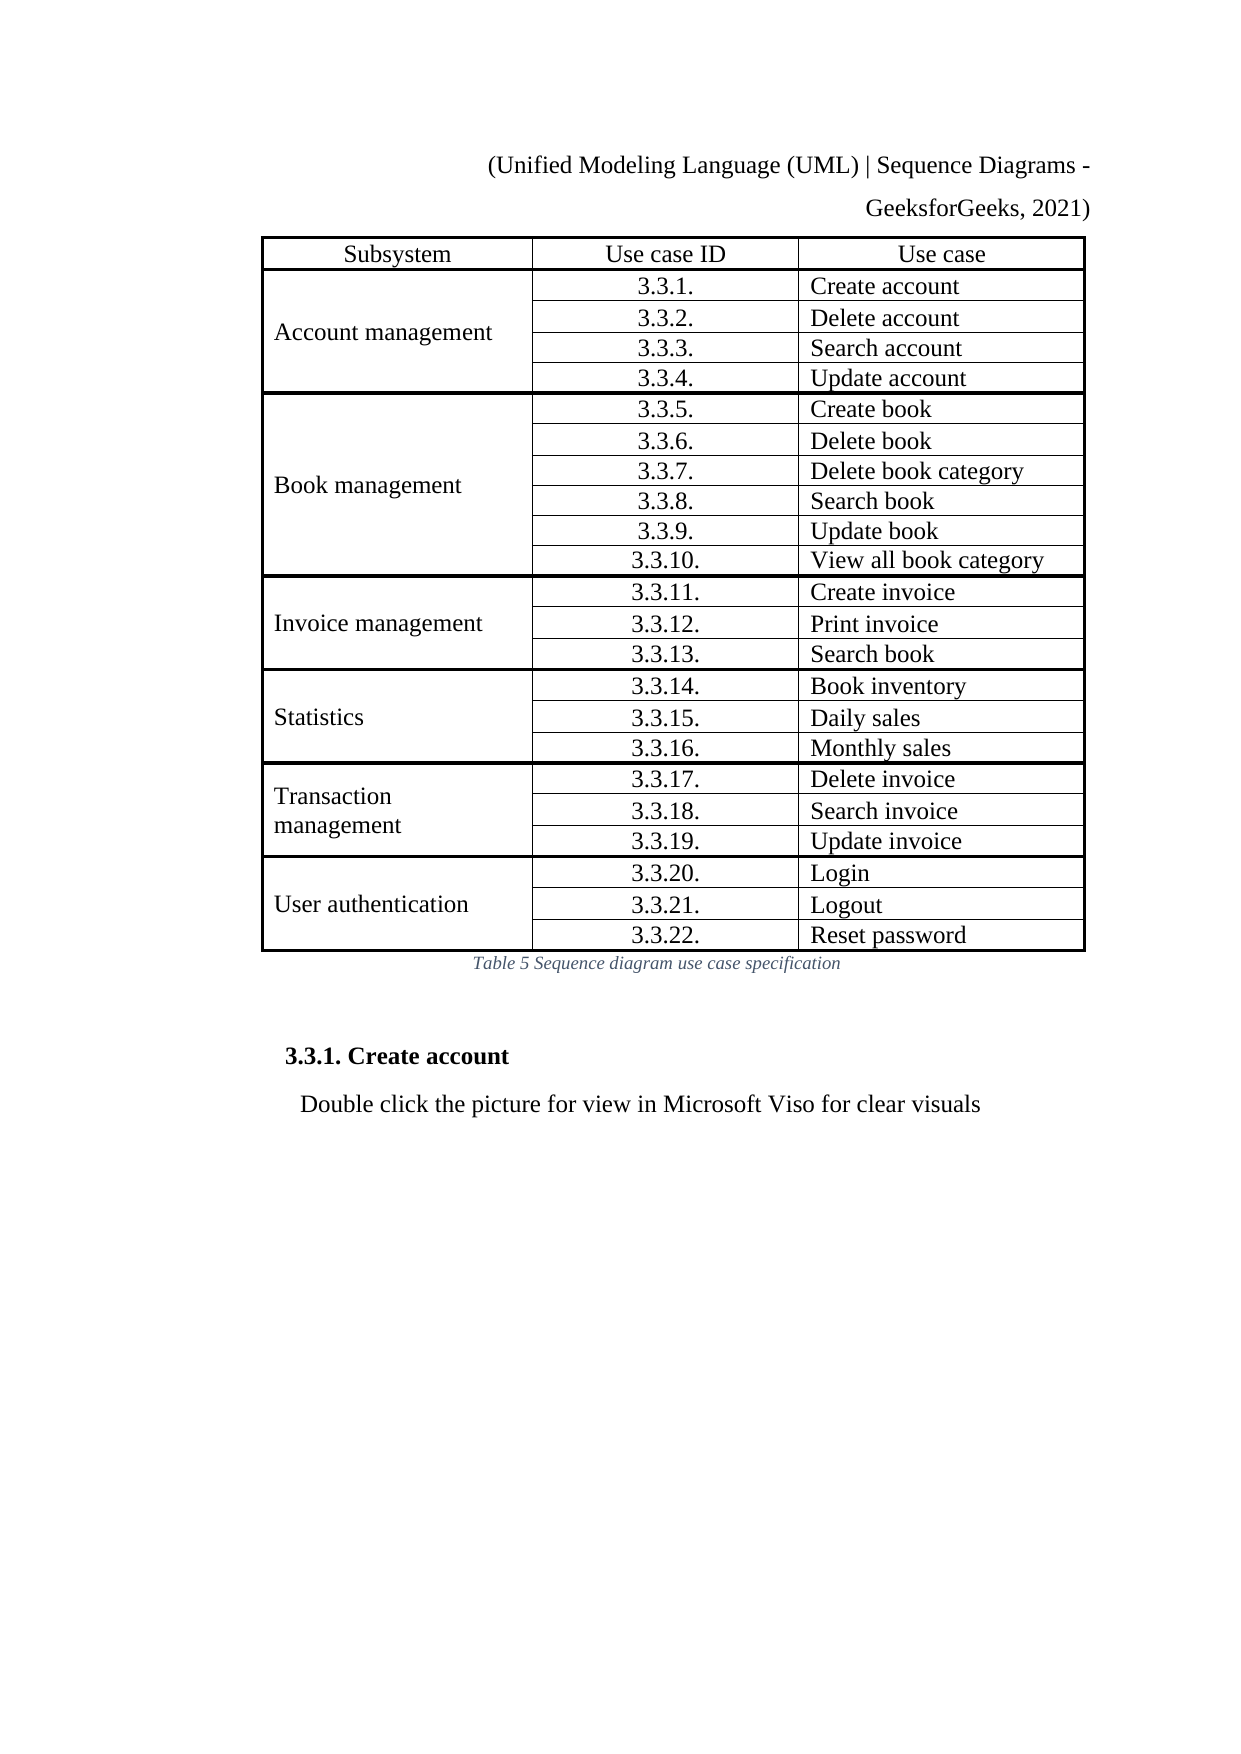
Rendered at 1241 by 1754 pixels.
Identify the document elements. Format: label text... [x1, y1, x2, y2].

table_cell 3.3.22. [533, 920, 798, 948]
table_cell 3.3.12. [533, 607, 798, 638]
table_cell Print invoice [799, 607, 1083, 638]
table_cell 3.3.9. [533, 516, 798, 544]
table_cell 3.3.13. [533, 639, 798, 668]
subtitle 3.3.1. Create account [285, 1041, 1090, 1070]
table_cell Transaction management [264, 765, 532, 855]
table_cell Logout [799, 888, 1083, 919]
table_cell Update book [799, 516, 1083, 544]
table_cell Book management [264, 395, 532, 574]
table_cell Update invoice [799, 826, 1083, 855]
table_cell 3.3.3. [533, 333, 798, 362]
table_cell 3.3.14. [533, 671, 798, 700]
table_cell Monthly sales [799, 733, 1083, 761]
table_cell 3.3.18. [533, 794, 798, 825]
text Double click the picture for view in Microsoft Viso for clear visuals [225, 1089, 1090, 1117]
table_cell Search account [799, 333, 1083, 362]
table_cell 3.3.7. [533, 456, 798, 485]
table_cell Daily sales [799, 701, 1083, 732]
table_cell Create book [799, 395, 1083, 423]
table_cell View all book category [799, 546, 1083, 574]
table_cell Delete invoice [799, 765, 1083, 793]
text (Unified Modeling Language (UML) | Sequence Diagrams - GeeksforGeeks, 2021) [255, 150, 1090, 222]
table_cell 3.3.10. [533, 546, 798, 574]
table_cell Search invoice [799, 794, 1083, 825]
table_cell Search book [799, 639, 1083, 668]
table_cell Create invoice [799, 578, 1083, 606]
table_cell 3.3.15. [533, 701, 798, 732]
table_cell 3.3.8. [533, 486, 798, 515]
table_cell Delete book category [799, 456, 1083, 485]
table_cell 3.3.19. [533, 826, 798, 855]
table_header Use case [799, 239, 1083, 268]
table_cell Reset password [799, 920, 1083, 948]
table_cell Statistics [264, 671, 532, 761]
table_cell Delete book [799, 424, 1083, 455]
table_cell 3.3.5. [533, 395, 798, 423]
table_cell Update account [799, 363, 1083, 391]
table_cell Create account [799, 271, 1083, 300]
table_cell 3.3.6. [533, 424, 798, 455]
table_cell 3.3.17. [533, 765, 798, 793]
table_cell User authentication [264, 858, 532, 948]
table_cell 3.3.4. [533, 363, 798, 391]
table_cell Invoice management [264, 578, 532, 668]
table_cell 3.3.2. [533, 301, 798, 332]
table_header Subsystem [264, 239, 532, 268]
table_header Use case ID [533, 239, 798, 268]
table_cell Delete account [799, 301, 1083, 332]
text Table 5 Sequence diagram use case specification [225, 952, 1090, 973]
table_cell 3.3.16. [533, 733, 798, 761]
table_cell Search book [799, 486, 1083, 515]
table_cell 3.3.21. [533, 888, 798, 919]
table_cell 3.3.1. [533, 271, 798, 300]
table_cell Login [799, 858, 1083, 887]
table_cell Account management [264, 271, 532, 391]
table_cell 3.3.20. [533, 858, 798, 887]
table_cell Book inventory [799, 671, 1083, 700]
table_cell 3.3.11. [533, 578, 798, 606]
